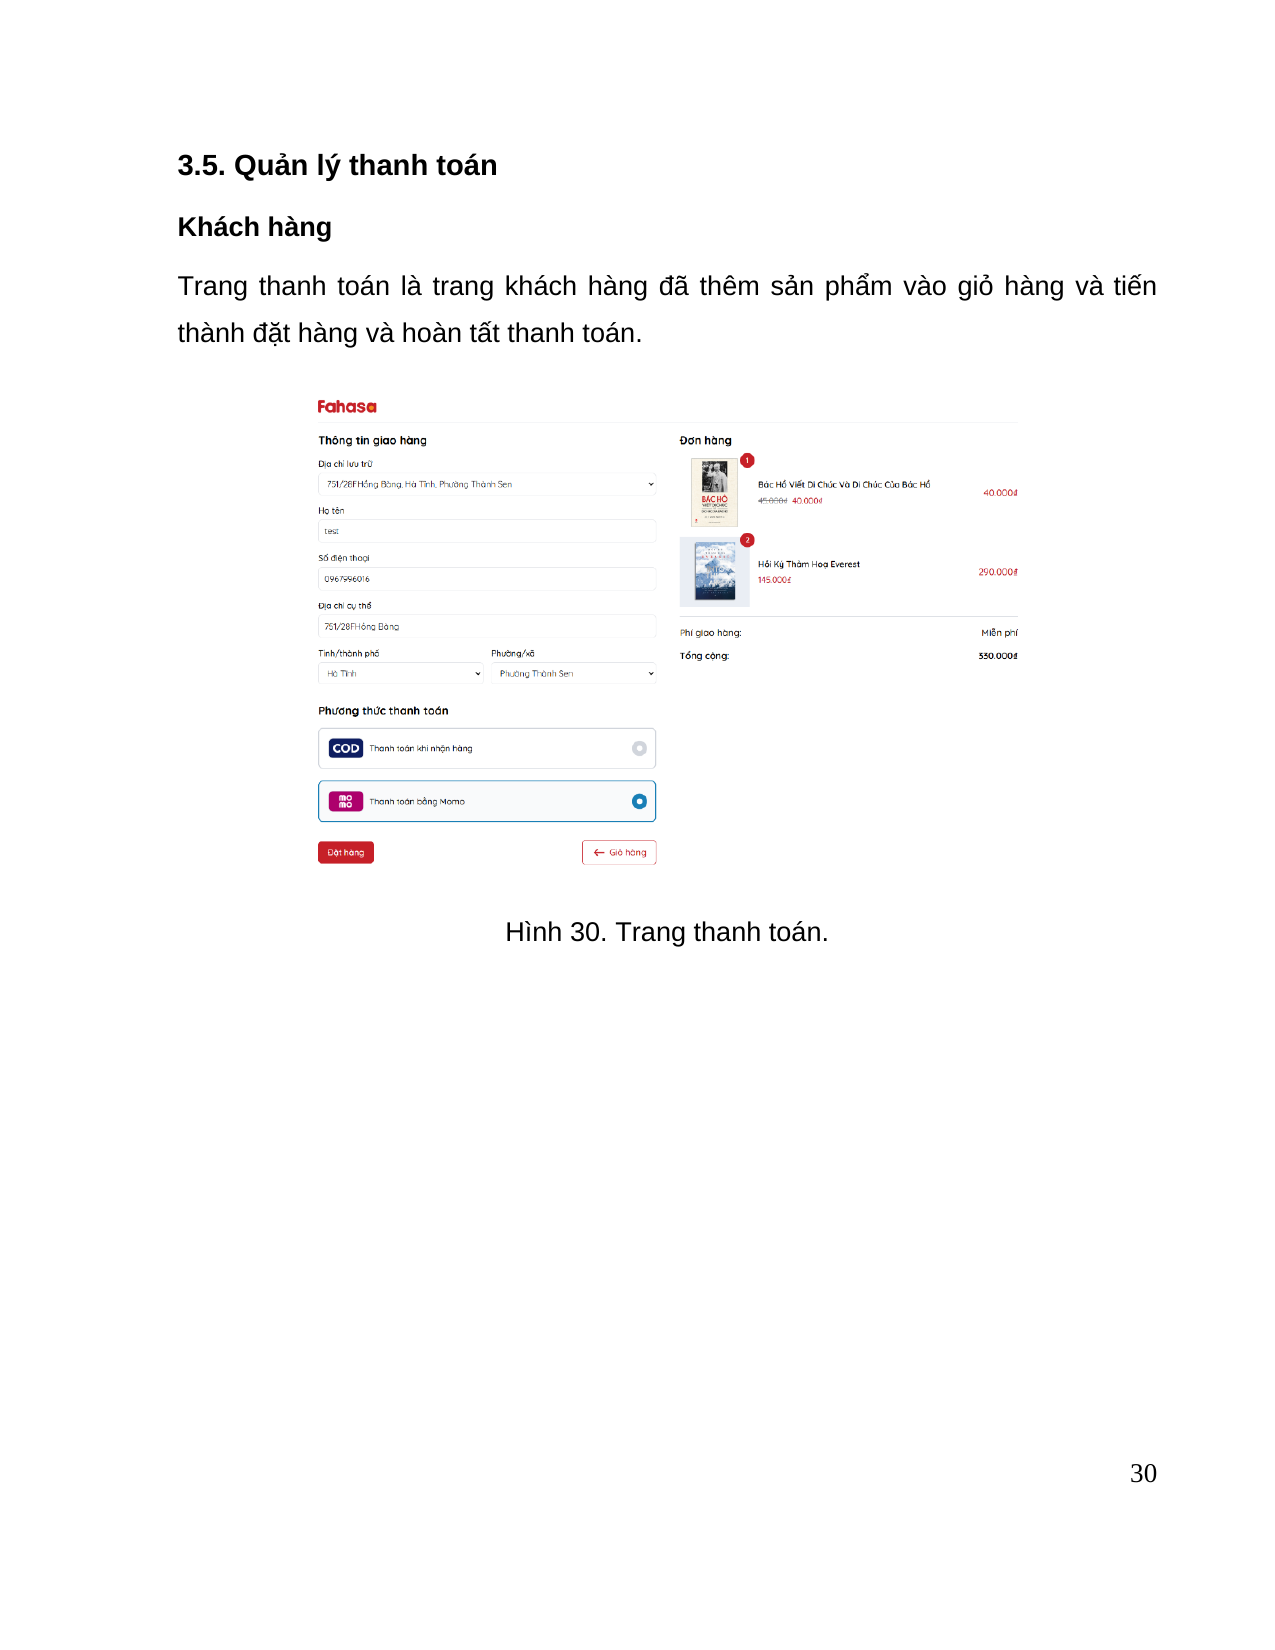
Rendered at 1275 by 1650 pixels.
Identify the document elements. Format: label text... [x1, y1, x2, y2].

subtitle 3.5. Quản lý thanh toán [177, 148, 1157, 181]
text Khách hàng [177, 211, 1157, 242]
text Trang thanh toán là trang khách hàng đã thêm sản phẩm vào giỏ hàng và tiến thành đặt hàng và hoàn tất thanh toán. [177, 270, 1157, 348]
text Hình 30. Trang thanh toán. [177, 916, 1157, 947]
picture [220, 376, 1115, 888]
